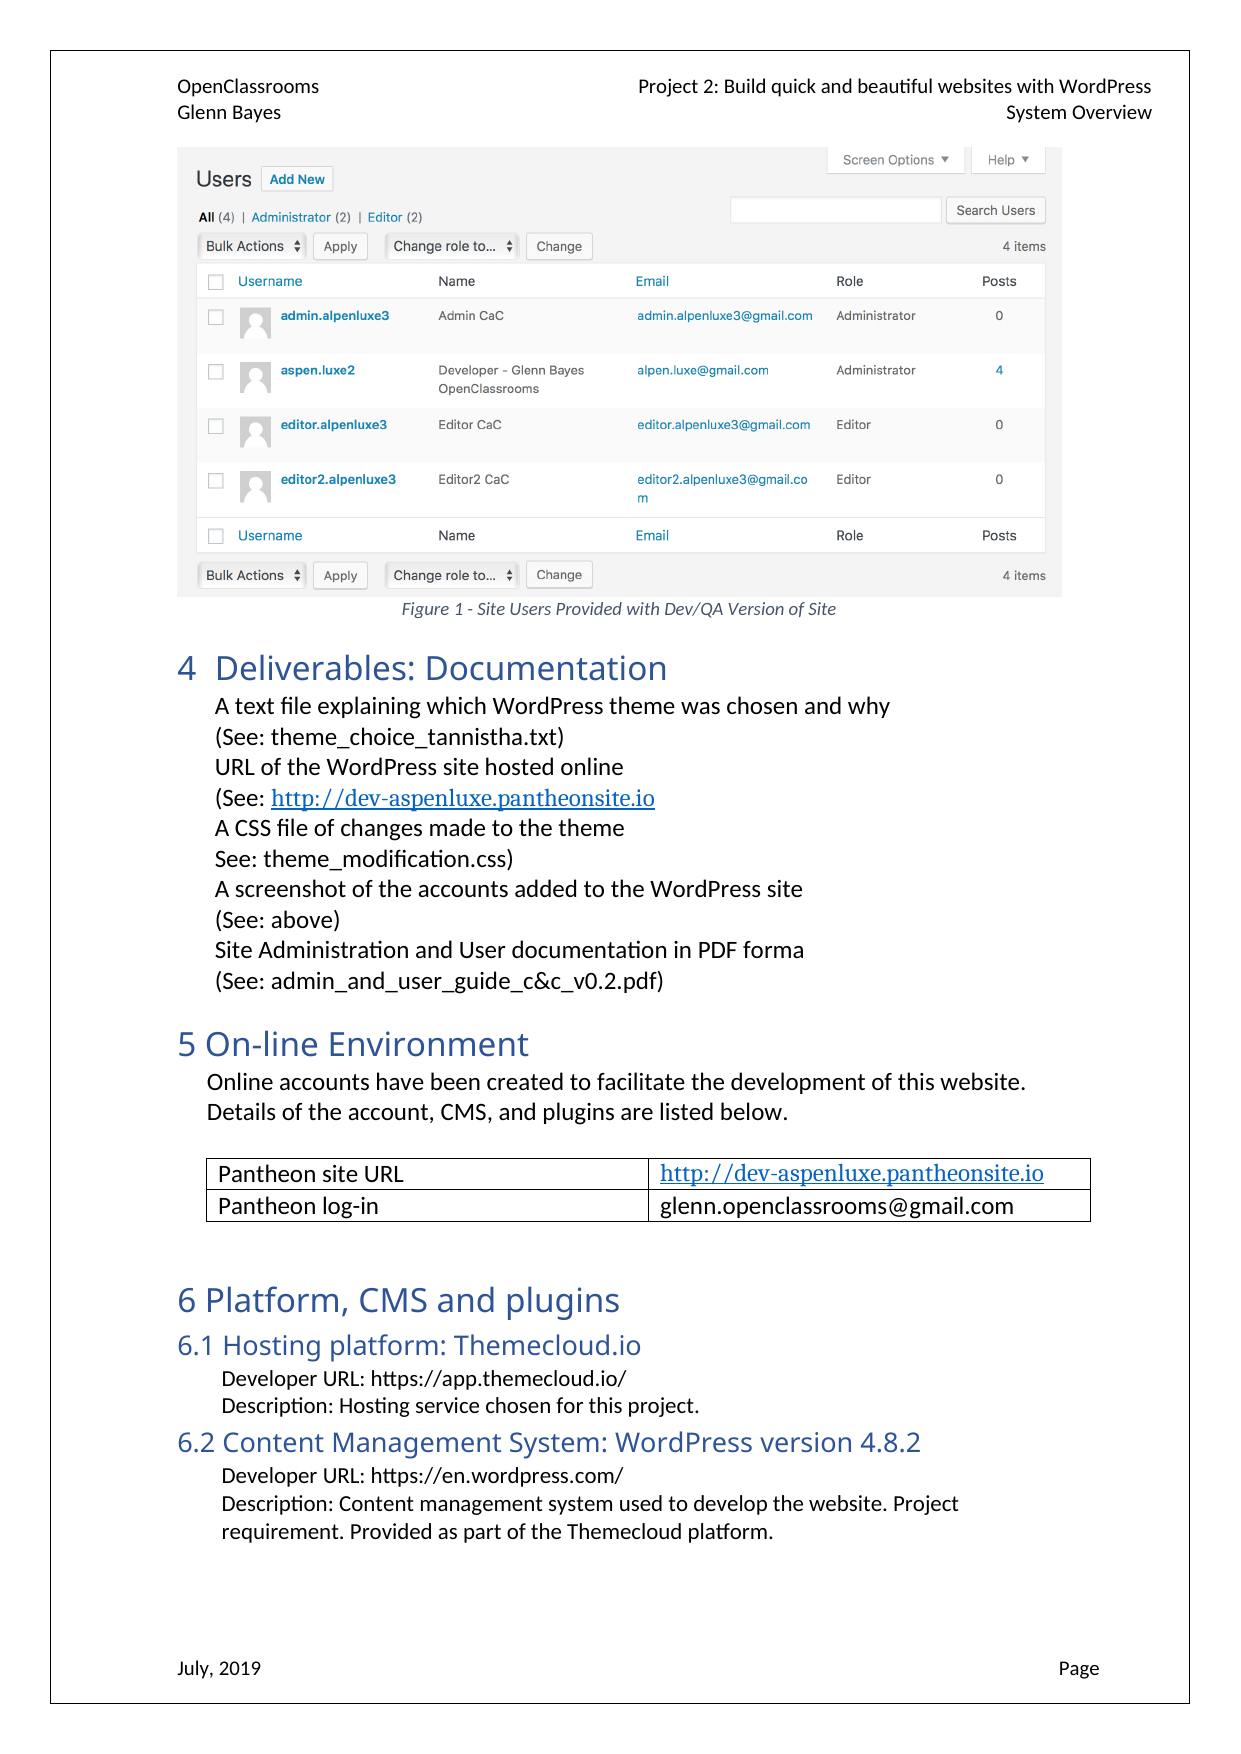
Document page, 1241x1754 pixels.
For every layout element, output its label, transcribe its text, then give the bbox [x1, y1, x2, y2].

text (See: http://dev-aspenluxe.pantheonsite.io [214, 782, 1063, 812]
picture [177, 147, 1063, 597]
text (See: above) [214, 904, 1063, 934]
text Online accounts have been created to facilitate the development of this website. Details of the account, CMS, and plugins are listed below. [207, 1066, 1063, 1127]
table_header http://dev-aspenluxe.pantheonsite.io [649, 1159, 1090, 1189]
text (See: theme_choice_tannistha.txt) [214, 721, 1063, 751]
subtitle 6 Platform, CMS and plugins [177, 1277, 1063, 1323]
subtitle 5 On-line Environment [177, 1021, 1063, 1066]
text Developer URL: https://en.wordpress.com/ [221, 1461, 1063, 1489]
subtitle Deliverables: Documentation [177, 645, 1063, 690]
text URL of the WordPress site hosted online [214, 751, 1063, 782]
table_cell glenn.openclassrooms@gmail.com [649, 1190, 1090, 1221]
text Site Administration and User documentation in PDF forma [214, 934, 1063, 965]
subtitle 6.2 Content Management System: WordPress version 4.8.2 [177, 1424, 1063, 1461]
text (See: admin_and_user_guide_c&c_v0.2.pdf) [214, 965, 1063, 996]
text A screenshot of the accounts added to the WordPress site [214, 873, 1063, 904]
text requirement. Provided as part of the Themecloud platform. [221, 1517, 1063, 1545]
subtitle 6.1 Hosting platform: Themecloud.io [177, 1327, 1063, 1364]
table_cell Pantheon log-in [207, 1190, 648, 1221]
text Description: Hosting service chosen for this project. [221, 1392, 1063, 1420]
text A CSS file of changes made to the theme [214, 812, 1063, 843]
text Description: Content management system used to develop the website. Project [221, 1489, 1063, 1517]
text See: theme_modification.css) [214, 843, 1063, 873]
text Developer URL: https://app.themecloud.io/ [221, 1364, 1063, 1392]
text A text file explaining which WordPress theme was chosen and why [214, 690, 1063, 721]
table_header Pantheon site URL [207, 1159, 648, 1189]
